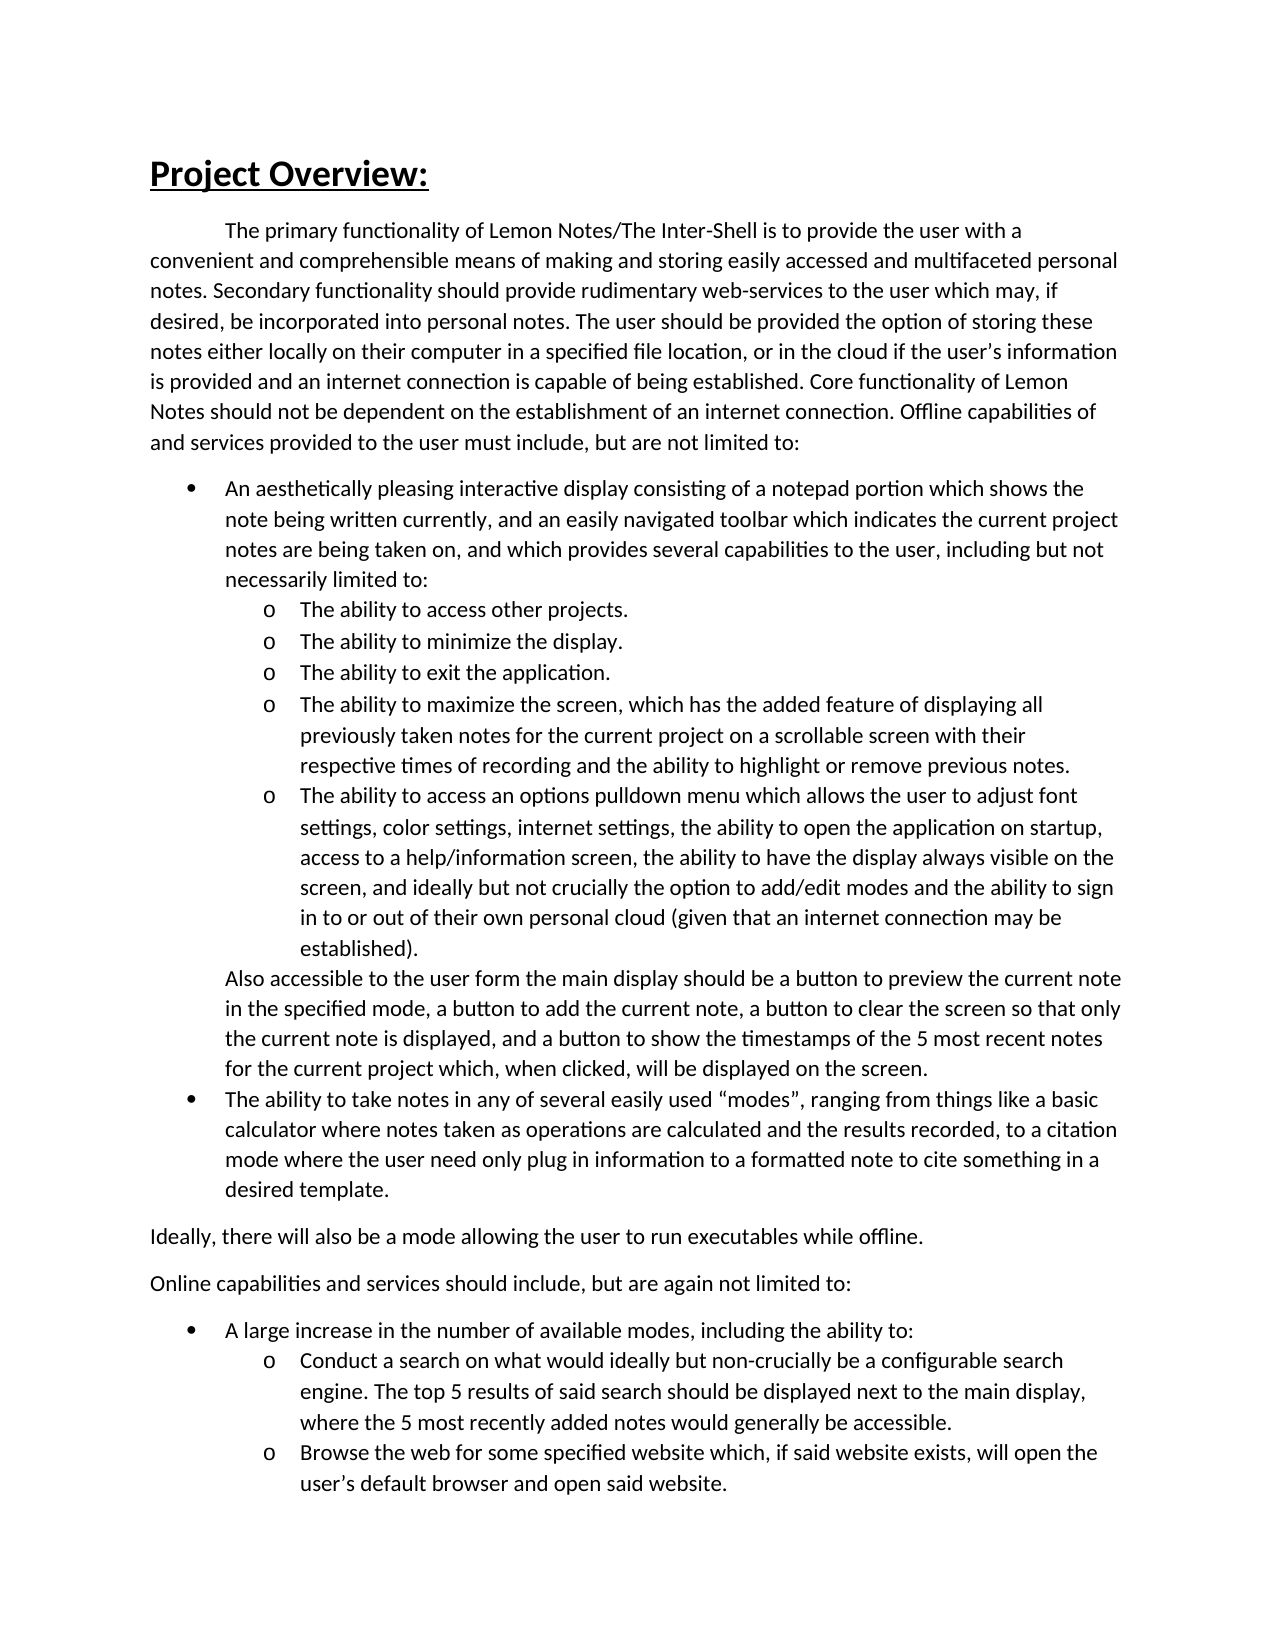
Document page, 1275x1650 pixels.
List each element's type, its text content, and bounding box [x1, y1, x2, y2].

list A large increase in the number of available modes, including the ability to: [187, 1316, 1125, 1344]
text Ideally, there will also be a mode allowing the user to run executables while offline. [150, 1222, 1125, 1250]
list An aesthetically pleasing interactive display consisting of a notepad portion which shows the note being written currently, and an easily navigated toolbar which indicates the current project notes are being taken on, and which provides several capabilities to the user, including but not necessarily limited to: [187, 474, 1125, 593]
list The ability to maximize the screen, which has the added feature of displaying all previously taken notes for the current project on a scrollable screen with their respective times of recording and the ability to highlight or remove previous notes. [262, 690, 1125, 779]
list The ability to access other projects. [262, 595, 1125, 624]
list The ability to exit the application. [262, 658, 1125, 687]
text Project Overview: [150, 150, 1125, 196]
text The primary functionality of Lemon Notes/The Inter-Shell is to provide the user with a convenient and comprehensible means of making and storing easily accessed and multifaceted personal notes. Secondary functionality should provide rudimentary web-services to the user which may, if desired, be incorporated into personal notes. The user should be provided the option of storing these notes either locally on their computer in a specified file location, or in the cloud if the user’s information is provided and an internet connection is capable of being established. Core functionality of Lemon Notes should not be dependent on the establishment of an internet connection. Offline capabilities of and services provided to the user must include, but are not limited to: [150, 216, 1125, 456]
list The ability to minimize the display. [262, 627, 1125, 656]
text Online capabilities and services should include, but are again not limited to: [150, 1269, 1125, 1297]
list The ability to take notes in any of several easily used “modes”, ranging from things like a basic calculator where notes taken as operations are calculated and the results recorded, to a citation mode where the user need only plug in information to a formatted note to cite something in a desired template. [187, 1085, 1125, 1203]
list Also accessible to the user form the main display should be a button to preview the current note in the specified mode, a button to add the current note, a button to clear the screen so that only the current note is displayed, and a button to show the timestamps of the 5 most recent notes for the current project which, when clicked, will be displayed on the screen. [225, 964, 1125, 1082]
list Browse the web for some specified website which, if said website exists, will open the user’s default browser and open said website. [262, 1438, 1125, 1497]
list The ability to access an options pulldown menu which allows the user to adjust font settings, color settings, internet settings, the ability to open the application on startup, access to a help/information screen, the ability to have the display always visible on the screen, and ideally but not crucially the option to add/edit modes and the ability to sign in to or out of their own personal cloud (given that an internet connection may be established). [262, 781, 1125, 962]
list Conduct a search on what would ideally but non-crucially be a configurable search engine. The top 5 results of said search should be displayed next to the main display, where the 5 most recently added notes would generally be accessible. [262, 1346, 1125, 1436]
